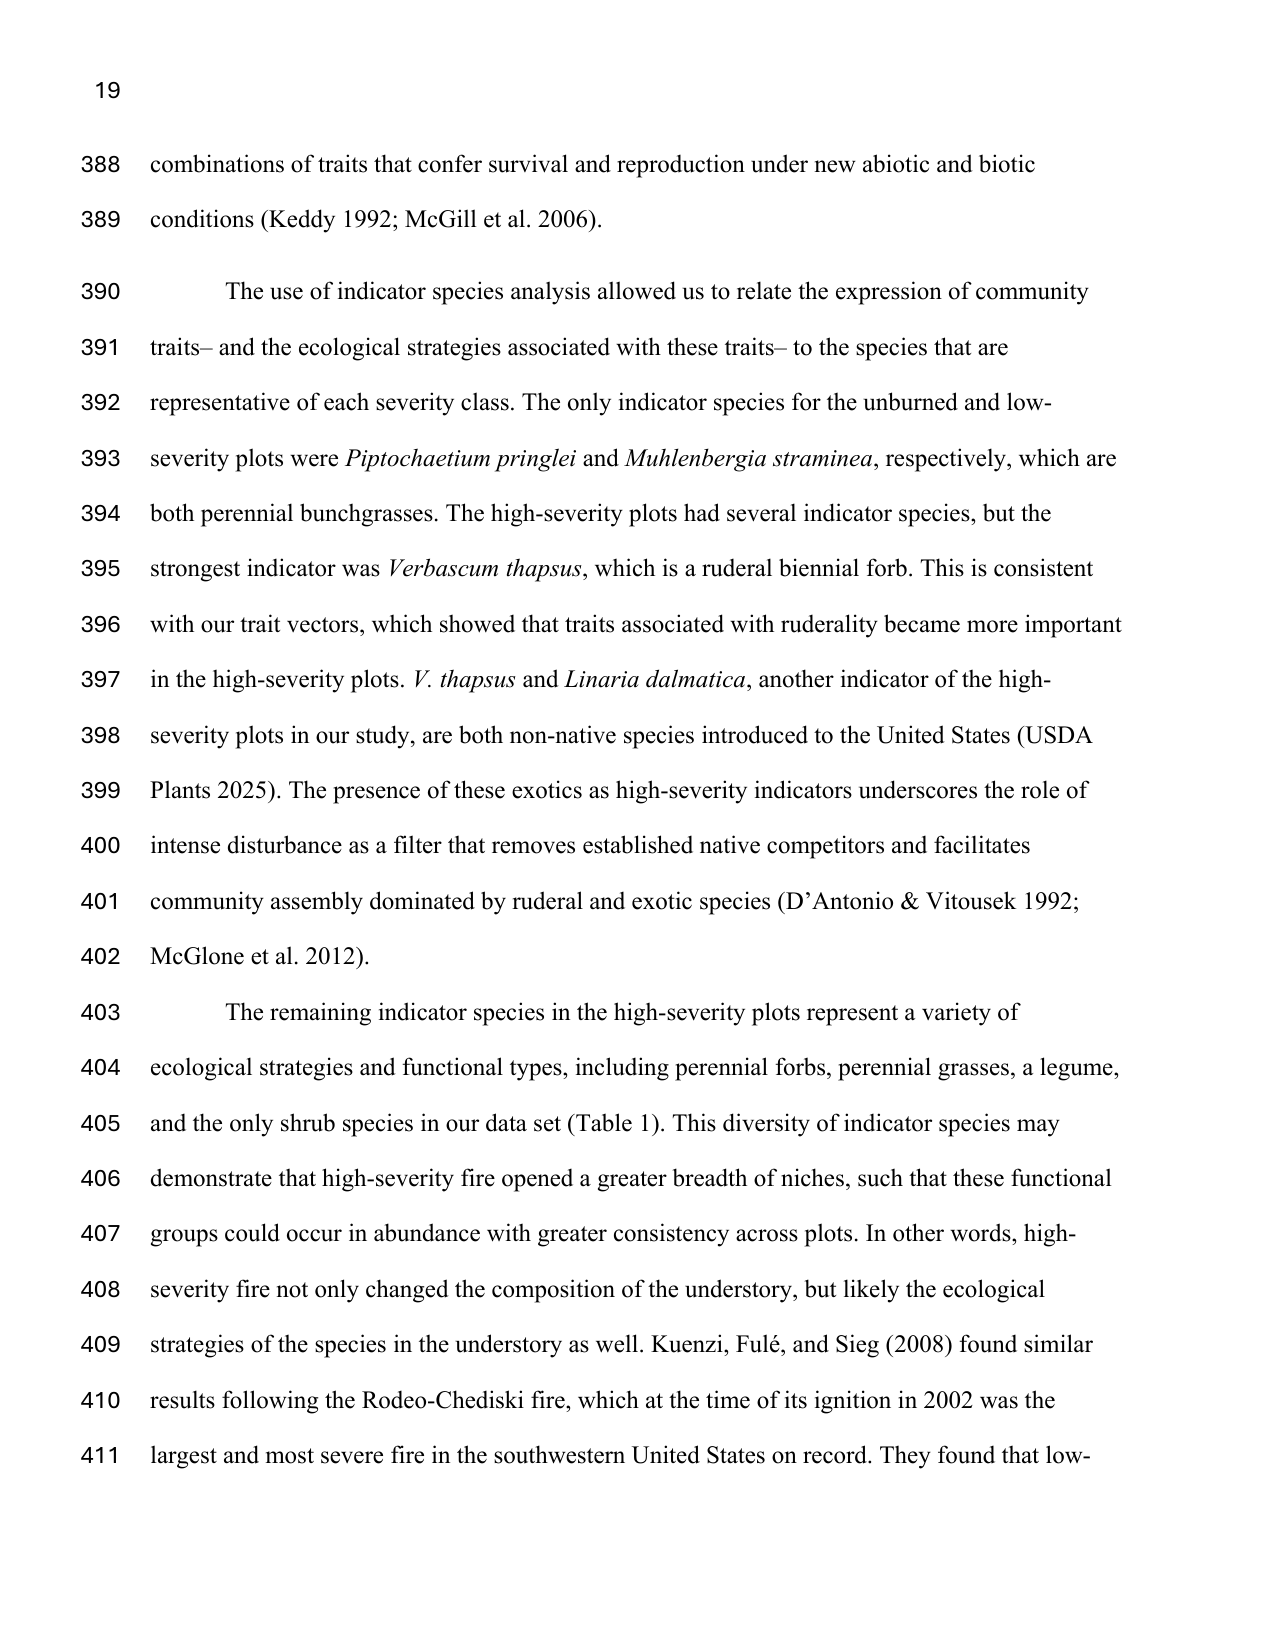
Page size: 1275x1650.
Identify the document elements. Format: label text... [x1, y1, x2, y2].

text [150, 150, 1125, 233]
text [150, 998, 1125, 1469]
text The use of indicator species analysis allowed us to relate the expression of community traits– and the ecological strategies associated with these traits– to the species that are representative of each severity class. The only indicator species for the unburned and low-severity plots were Piptochaetium pringlei and Muhlenbergia straminea, respectively, which are both perennial bunchgrasses. The high-severity plots had several indicator species, but the strongest indicator was Verbascum thapsus, which is a ruderal biennial forb. This is consistent with our trait vectors, which showed that traits associated with ruderality became more important in the high-severity plots. V. thapsus and Linaria dalmatica, another indicator of the high-severity plots in our study, are both non-native species introduced to the United States (USDA Plants 2025). The presence of these exotics as high-severity indicators underscores the role of intense disturbance as a filter that removes established native competitors and facilitates community assembly dominated by ruderal and exotic species (D’Antonio & Vitousek 1992; McGlone et al. 2012). [150, 277, 1125, 970]
